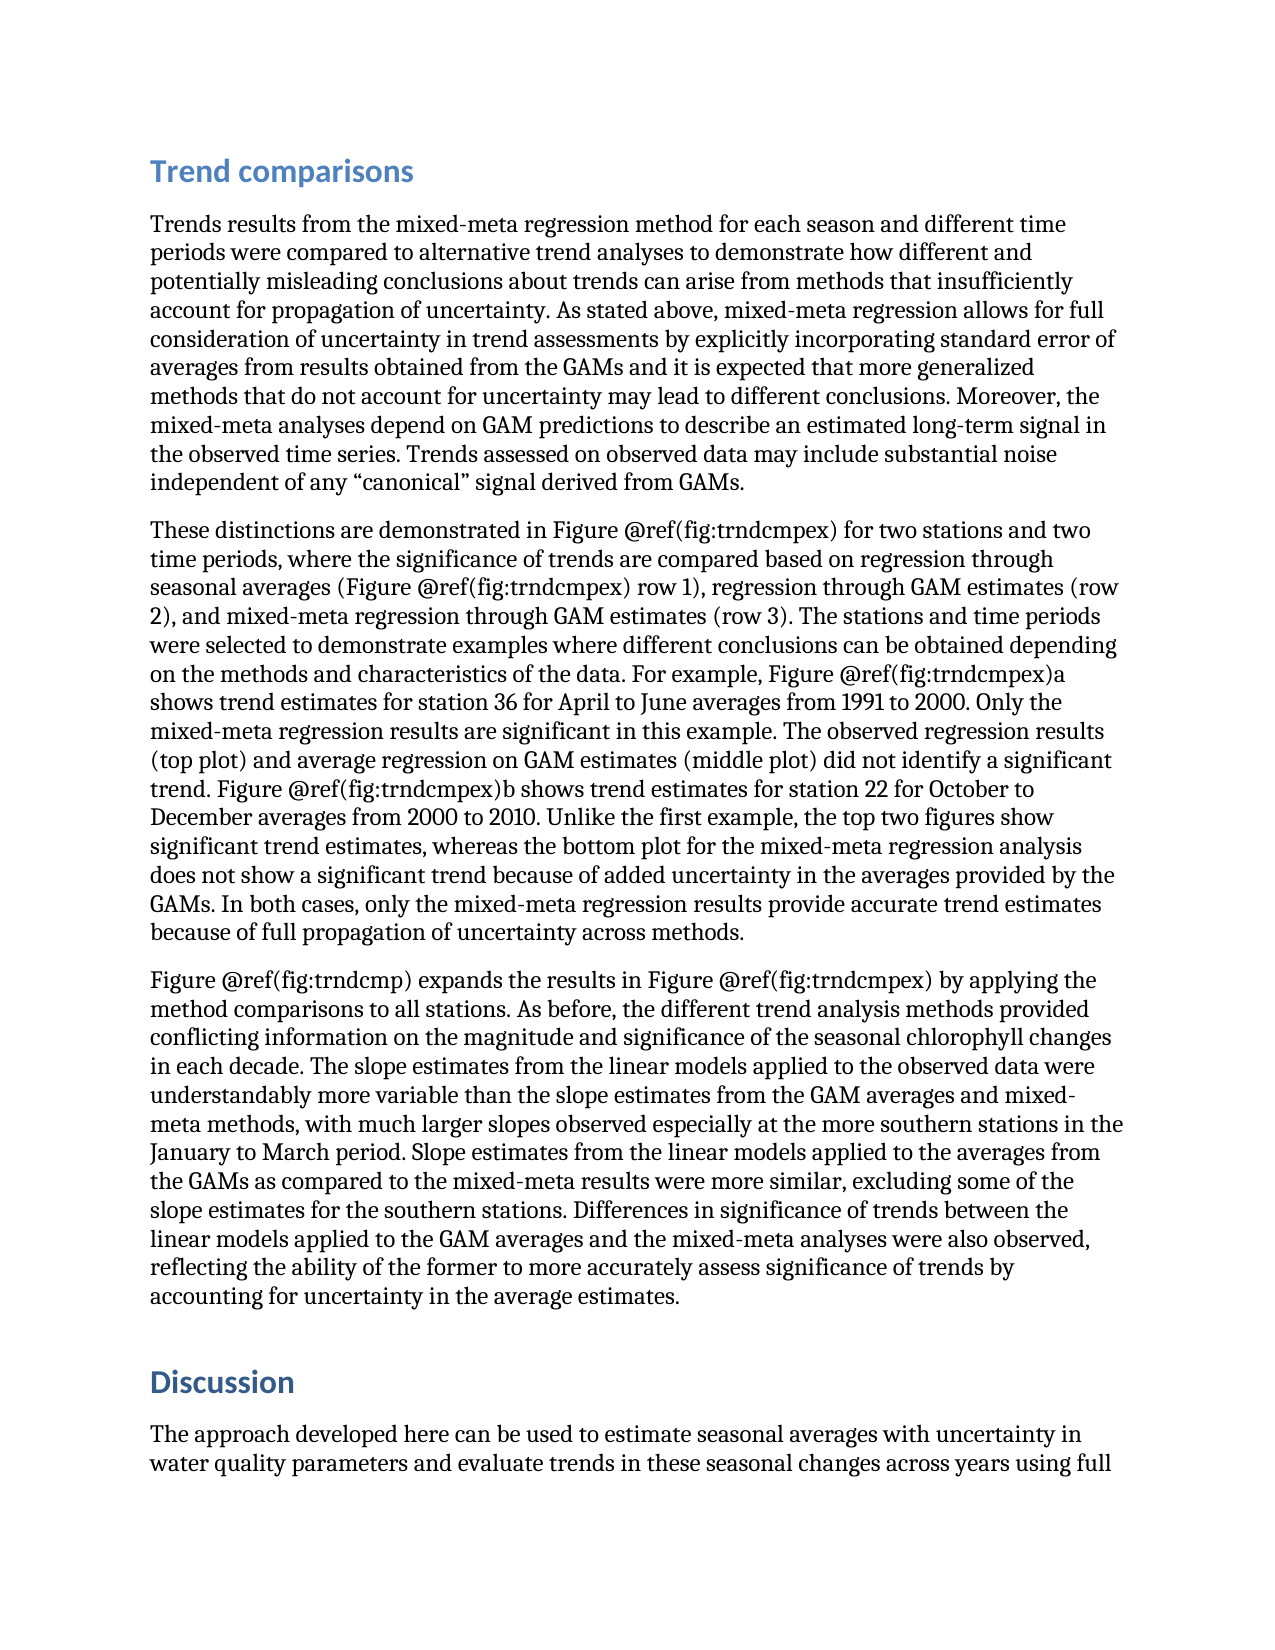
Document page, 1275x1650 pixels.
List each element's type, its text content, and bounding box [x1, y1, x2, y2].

subtitle Trend comparisons [150, 150, 1125, 191]
text Figure @ref(fig:trndcmp) expands the results in Figure @ref(fig:trndcmpex) by applying the method comparisons to all stations. As before, the different trend analysis methods provided conflicting information on the magnitude and significance of the seasonal chlorophyll changes in each decade. The slope estimates from the linear models applied to the observed data were understandably more variable than the slope estimates from the GAM averages and mixed-meta methods, with much larger slopes observed especially at the more southern stations in the January to March period. Slope estimates from the linear models applied to the averages from the GAMs as compared to the mixed-meta results were more similar, excluding some of the slope estimates for the southern stations. Differences in significance of trends between the linear models applied to the GAM averages and the mixed-meta analyses were also observed, reflecting the ability of the former to more accurately assess significance of trends by accounting for uncertainty in the average estimates. [150, 966, 1125, 1311]
subtitle Discussion [150, 1361, 1125, 1401]
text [150, 1420, 1125, 1478]
text These distinctions are demonstrated in Figure @ref(fig:trndcmpex) for two stations and two time periods, where the significance of trends are compared based on regression through seasonal averages (Figure @ref(fig:trndcmpex) row 1), regression through GAM estimates (row 2), and mixed-meta regression through GAM estimates (row 3). The stations and time periods were selected to demonstrate examples where different conclusions can be obtained depending on the methods and characteristics of the data. For example, Figure @ref(fig:trndcmpex)a shows trend estimates for station 36 for April to June averages from 1991 to 2000. Only the mixed-meta regression results are significant in this example. The observed regression results (top plot) and average regression on GAM estimates (middle plot) did not identify a significant trend. Figure @ref(fig:trndcmpex)b shows trend estimates for station 22 for October to December averages from 2000 to 2010. Unlike the first example, the top two figures show significant trend estimates, whereas the bottom plot for the mixed-meta regression analysis does not show a significant trend because of added uncertainty in the averages provided by the GAMs. In both cases, only the mixed-meta regression results provide accurate trend estimates because of full propagation of uncertainty across methods. [150, 516, 1125, 947]
text Trends results from the mixed-meta regression method for each season and different time periods were compared to alternative trend analyses to demonstrate how different and potentially misleading conclusions about trends can arise from methods that insufficiently account for propagation of uncertainty. As stated above, mixed-meta regression allows for full consideration of uncertainty in trend assessments by explicitly incorporating standard error of averages from results obtained from the GAMs and it is expected that more generalized methods that do not account for uncertainty may lead to different conclusions. Moreover, the mixed-meta analyses depend on GAM predictions to describe an estimated long-term signal in the observed time series. Trends assessed on observed data may include substantial noise independent of any “canonical” signal derived from GAMs. [150, 209, 1125, 497]
